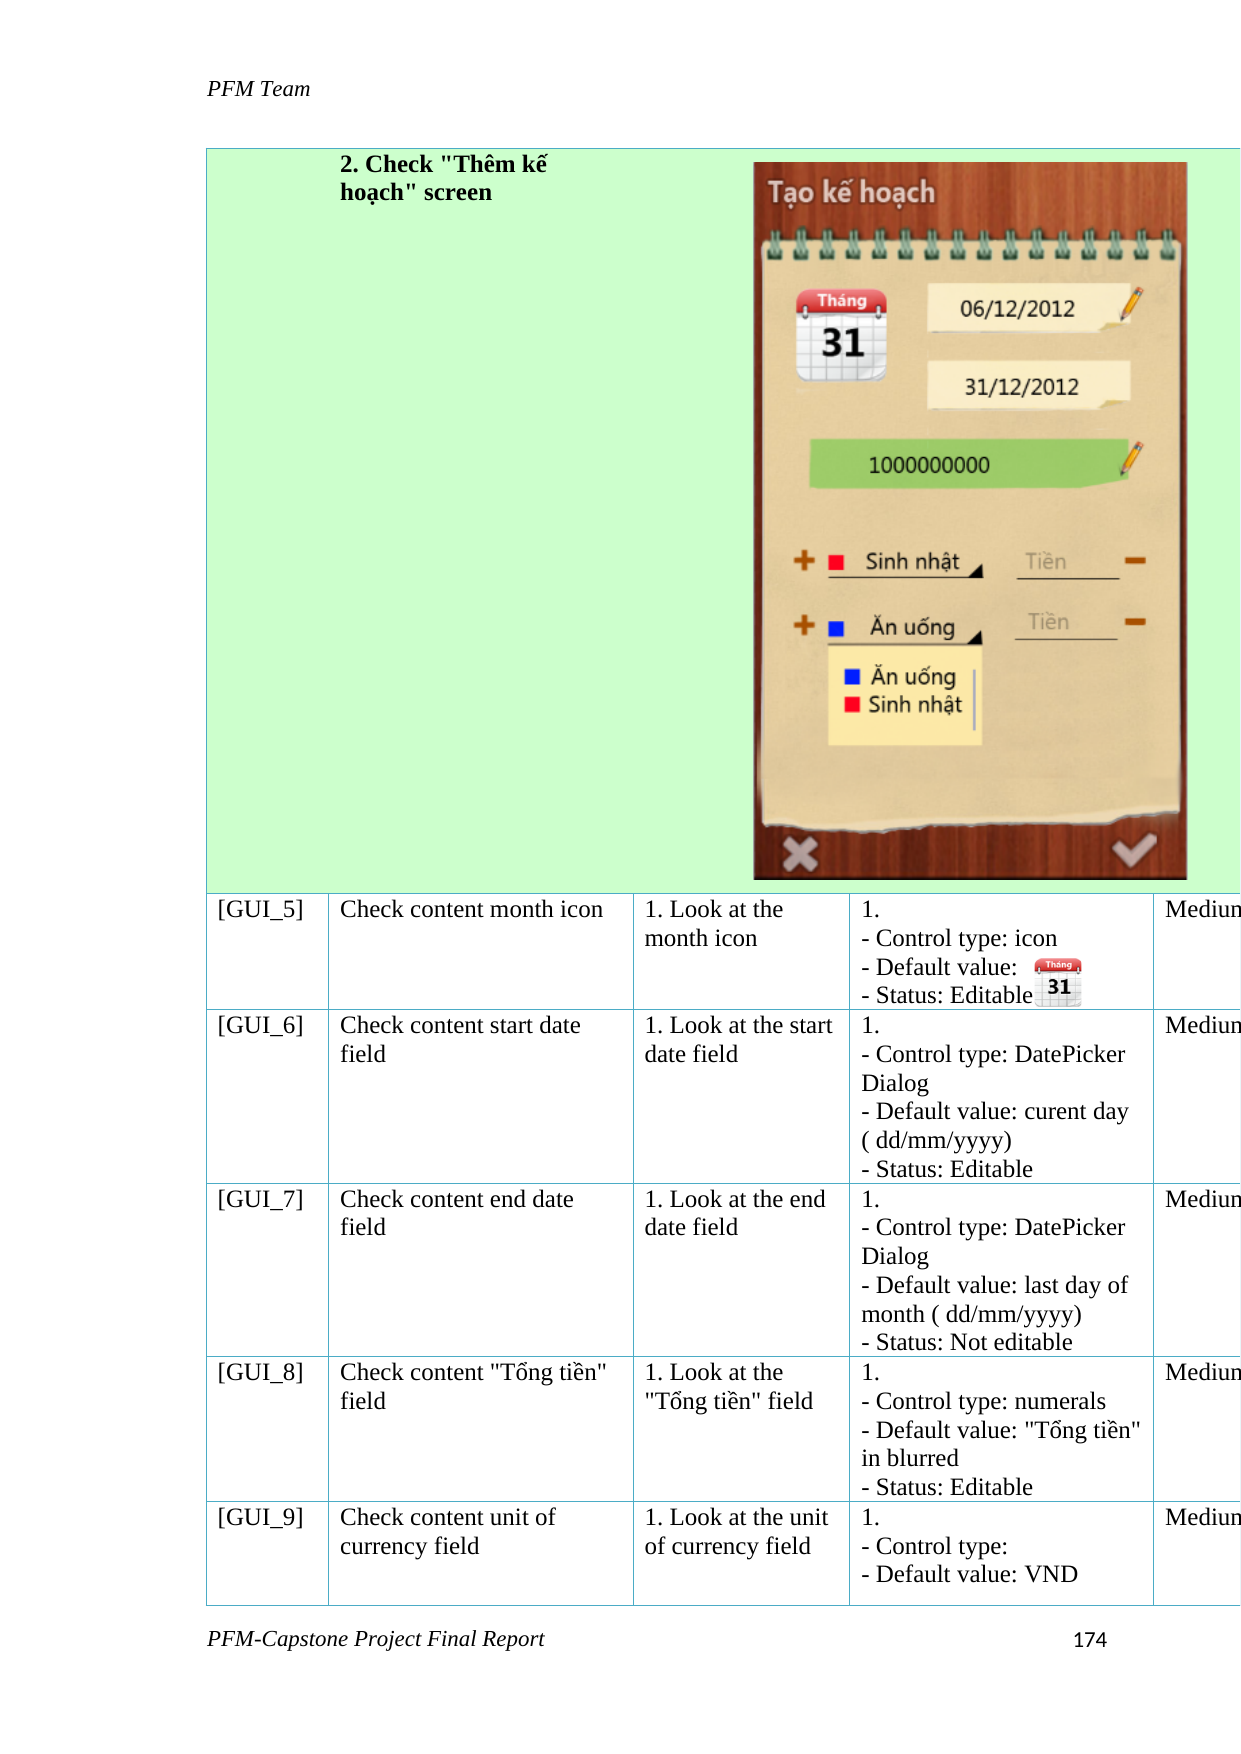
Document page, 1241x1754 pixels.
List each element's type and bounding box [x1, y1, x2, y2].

picture [753, 162, 1188, 880]
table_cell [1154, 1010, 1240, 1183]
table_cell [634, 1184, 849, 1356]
picture [1034, 958, 1082, 1007]
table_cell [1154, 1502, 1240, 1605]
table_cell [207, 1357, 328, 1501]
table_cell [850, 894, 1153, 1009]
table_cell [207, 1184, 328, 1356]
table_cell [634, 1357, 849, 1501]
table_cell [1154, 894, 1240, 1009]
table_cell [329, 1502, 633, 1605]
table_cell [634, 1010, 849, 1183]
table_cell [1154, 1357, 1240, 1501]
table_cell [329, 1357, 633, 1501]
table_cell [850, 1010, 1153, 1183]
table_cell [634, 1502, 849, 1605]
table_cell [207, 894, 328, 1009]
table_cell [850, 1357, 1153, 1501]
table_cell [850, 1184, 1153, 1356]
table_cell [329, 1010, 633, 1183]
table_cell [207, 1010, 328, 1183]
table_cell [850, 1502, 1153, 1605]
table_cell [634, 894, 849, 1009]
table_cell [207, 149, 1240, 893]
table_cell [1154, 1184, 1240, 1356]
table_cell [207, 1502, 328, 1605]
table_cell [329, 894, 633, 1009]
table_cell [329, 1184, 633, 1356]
